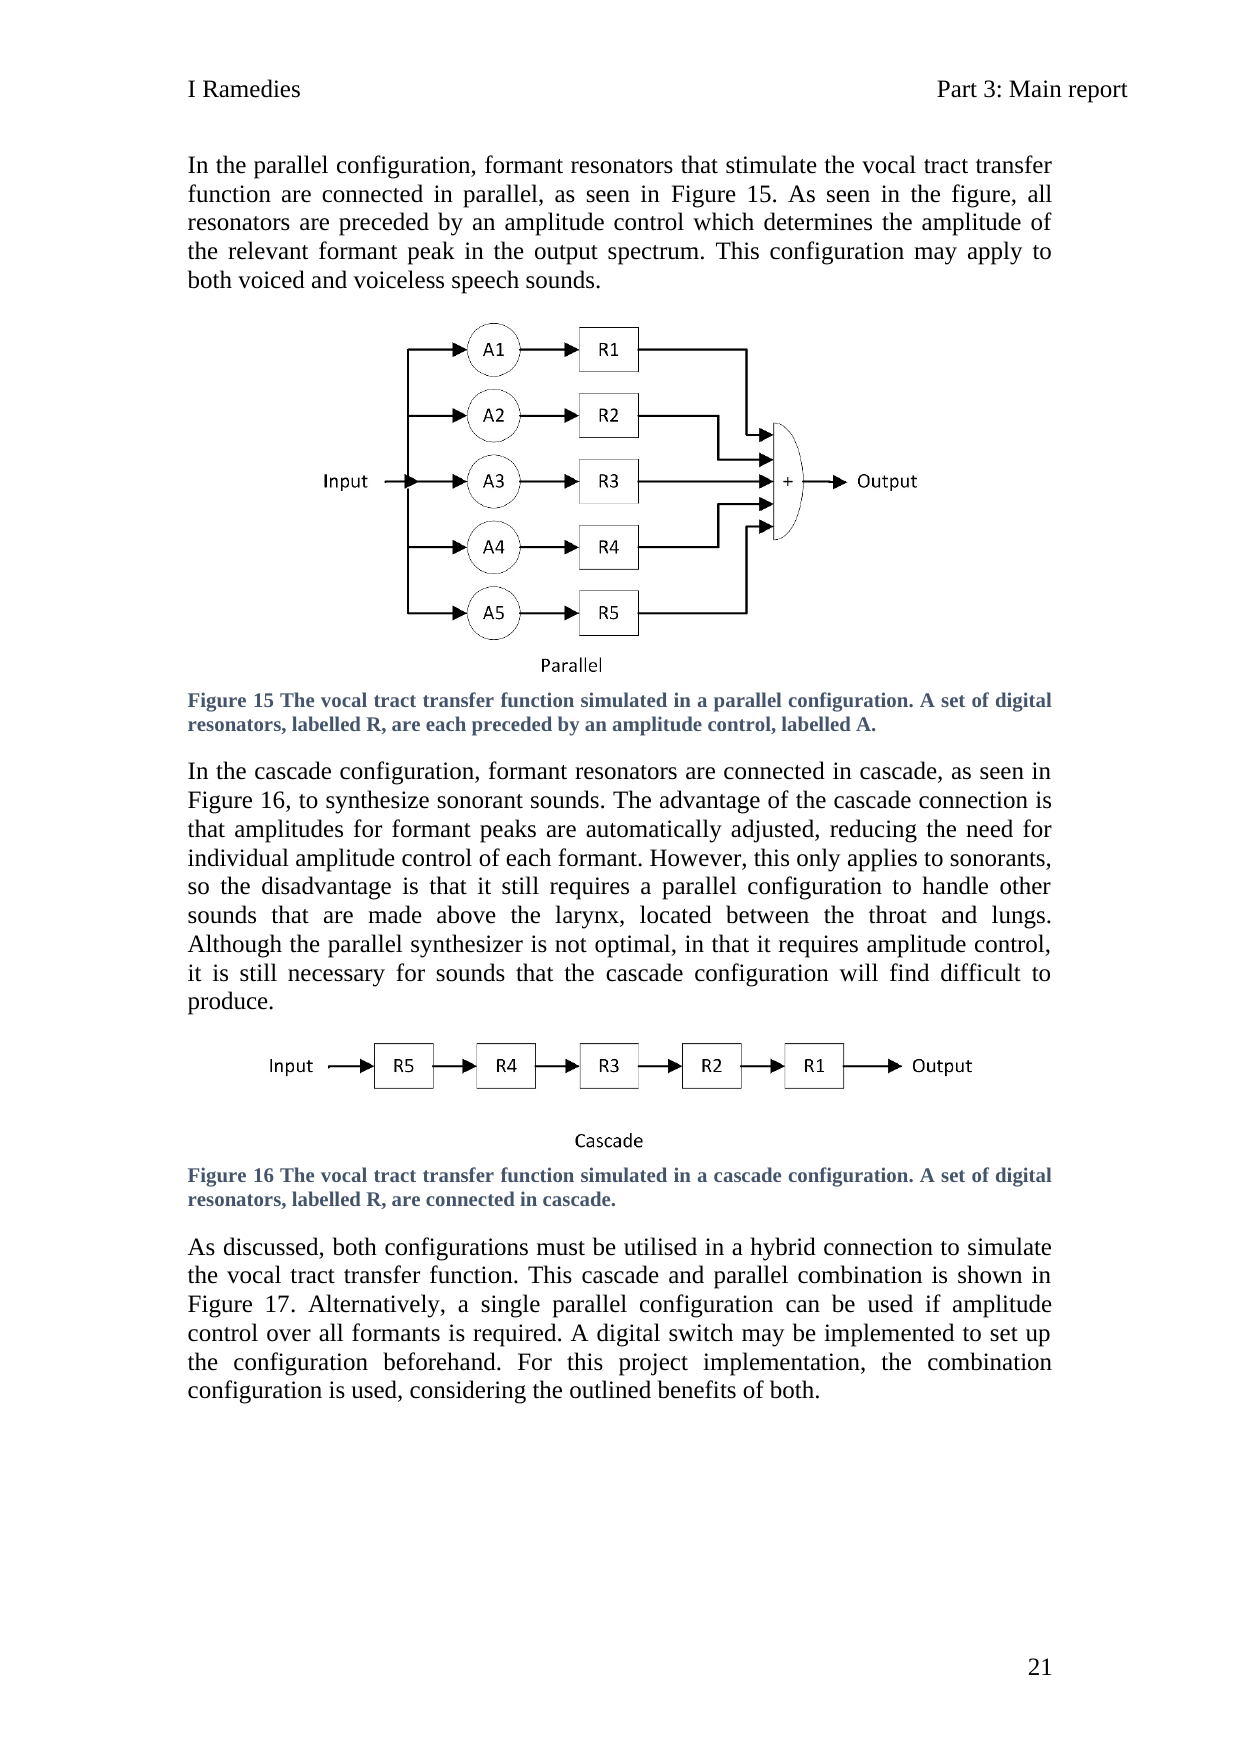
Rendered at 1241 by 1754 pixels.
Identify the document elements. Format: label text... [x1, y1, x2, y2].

text In the parallel configuration, formant resonators that stimulate the vocal tract transfer function are connected in parallel, as seen in Figure 16. As seen in the figure, all resonators are preceded by an amplitude control which determines the amplitude of the relevant formant peak in the output spectrum. This configuration may apply to both voiced and voiceless speech sounds. [187, 150, 1053, 294]
picture [312, 322, 928, 688]
picture [255, 1043, 985, 1163]
text In the cascade configuration, formant resonators are connected in cascade, as seen in Figure 17, to synthesize sonorant sounds. The advantage of the cascade connection is that amplitudes for formant peaks are automatically adjusted, reducing the need for individual amplitude control of each formant. However, this only applies to sonorants, so the disadvantage is that it still requires a parallel configuration to handle other sounds that are made above the larynx, located between the throat and lungs. Although the parallel synthesizer is not optimal, in that it requires amplitude control, it is still necessary for sounds that the cascade configuration will find difficult to produce. [187, 756, 1053, 1015]
text Figure 16 The vocal tract transfer function simulated in a cascade configuration. A set of digital resonators, labelled R, are connected in cascade. [187, 1163, 1053, 1211]
text Figure 15 The vocal tract transfer function simulated in a parallel configuration. A set of digital resonators, labelled R, are each preceded by an amplitude control, labelled A. [187, 687, 1053, 736]
text As discussed, both configurations must be utilised in a hybrid connection to simulate the vocal tract transfer function. This cascade and parallel combination is shown in Figure 18. Alternatively, a single parallel configuration can be used if amplitude control over all formants is required. A digital switch may be implemented to set up the configuration beforehand. For this project implementation, the combination configuration is used, considering the outlined benefits of both. [187, 1232, 1053, 1404]
